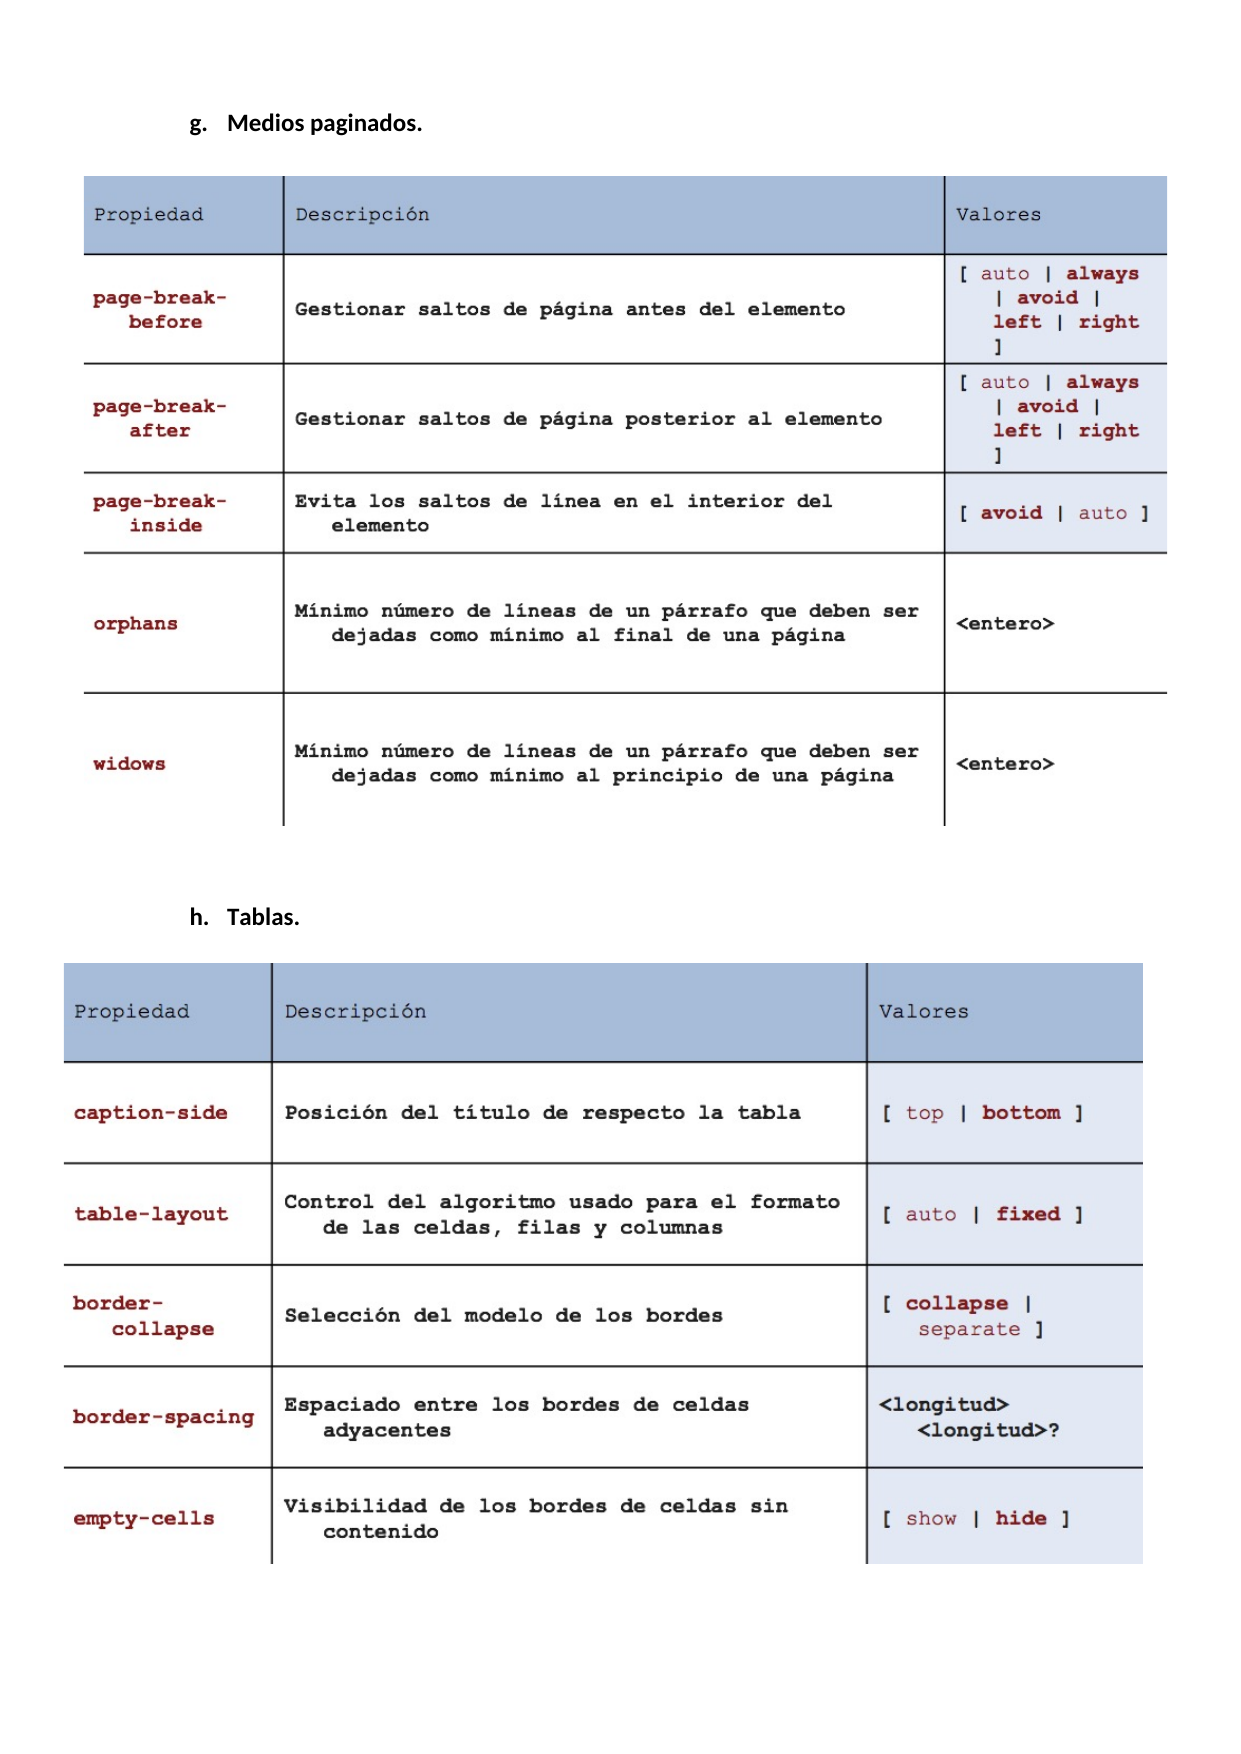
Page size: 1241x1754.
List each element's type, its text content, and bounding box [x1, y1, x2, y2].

list Tablas. [189, 901, 1163, 931]
picture [63, 963, 1143, 1564]
picture [83, 176, 1166, 826]
list Medios paginados. [189, 107, 1163, 138]
